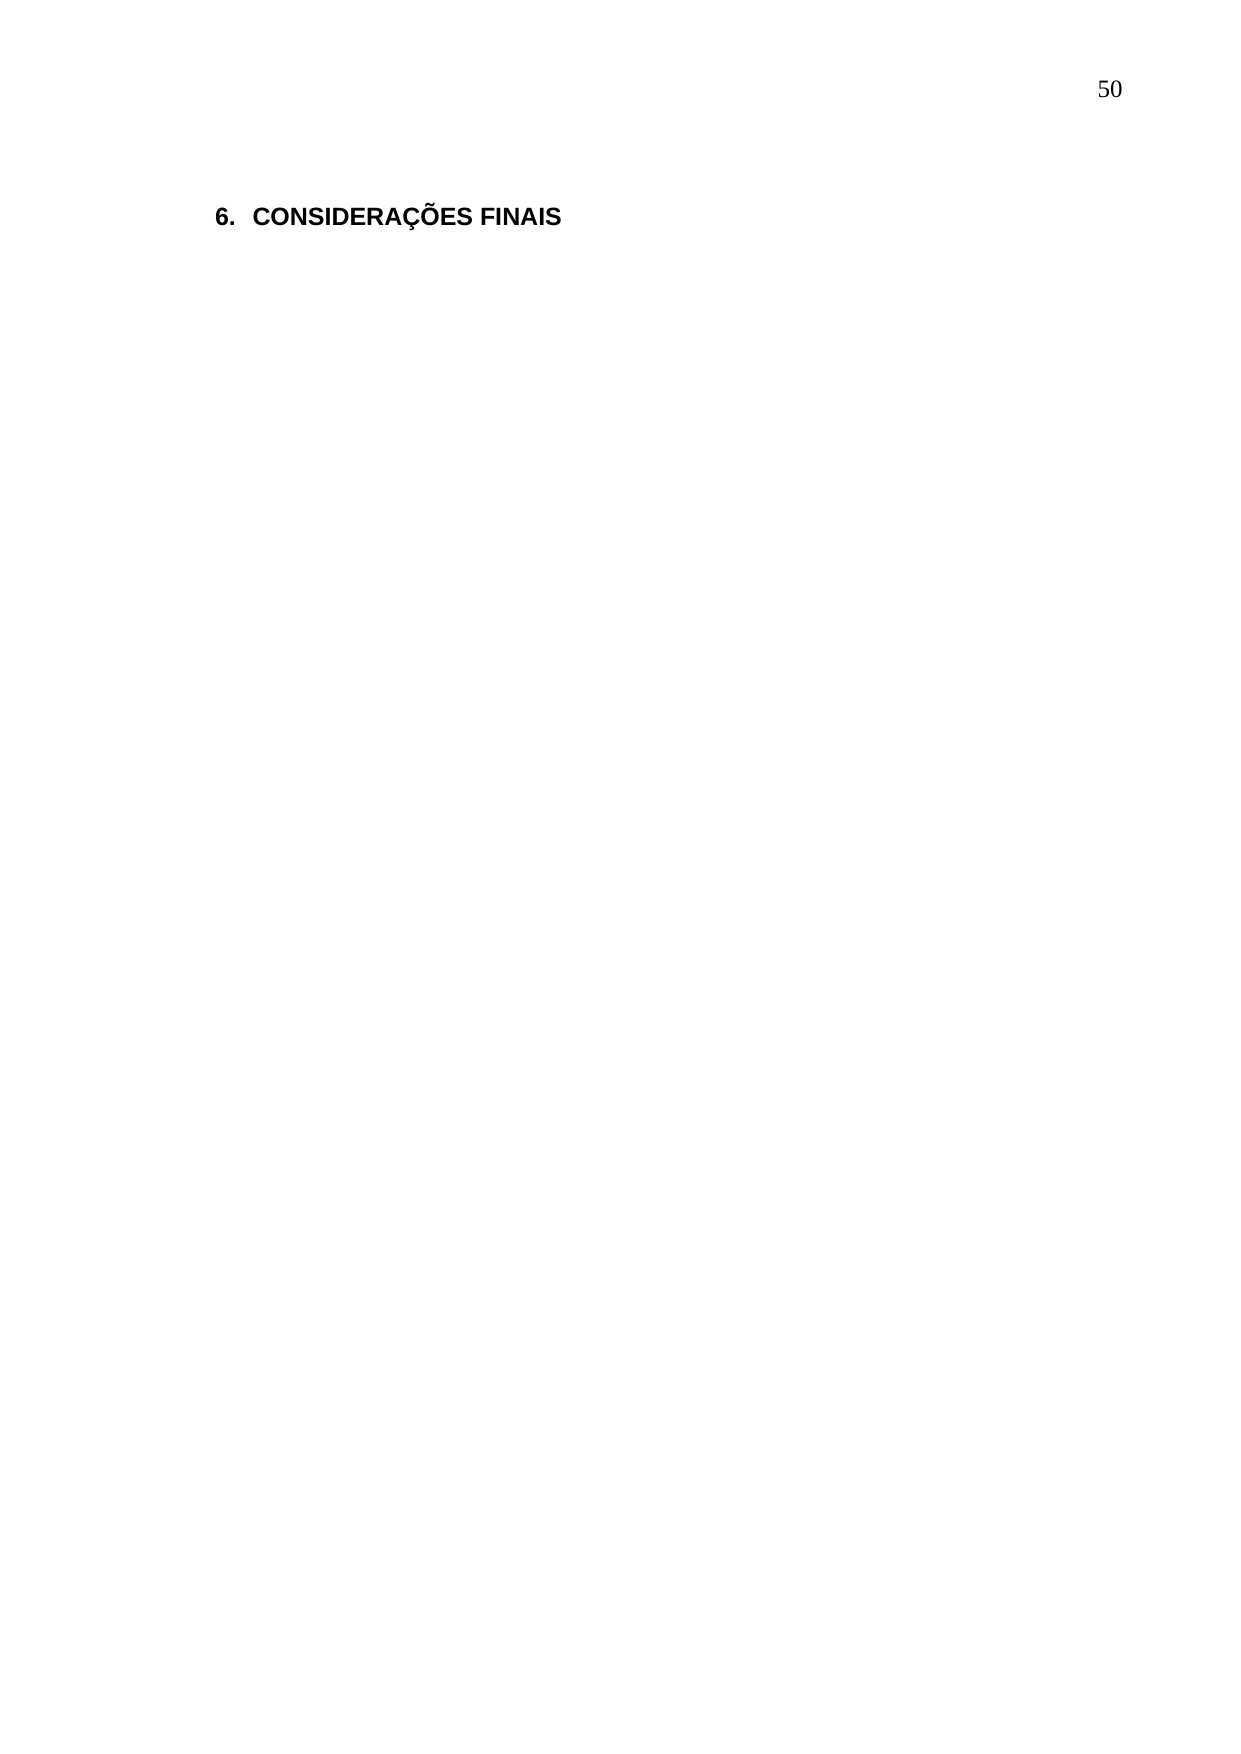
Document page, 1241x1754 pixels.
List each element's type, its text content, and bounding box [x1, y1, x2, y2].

subtitle CONSIDERAÇÕES FINAIS [215, 202, 1122, 231]
